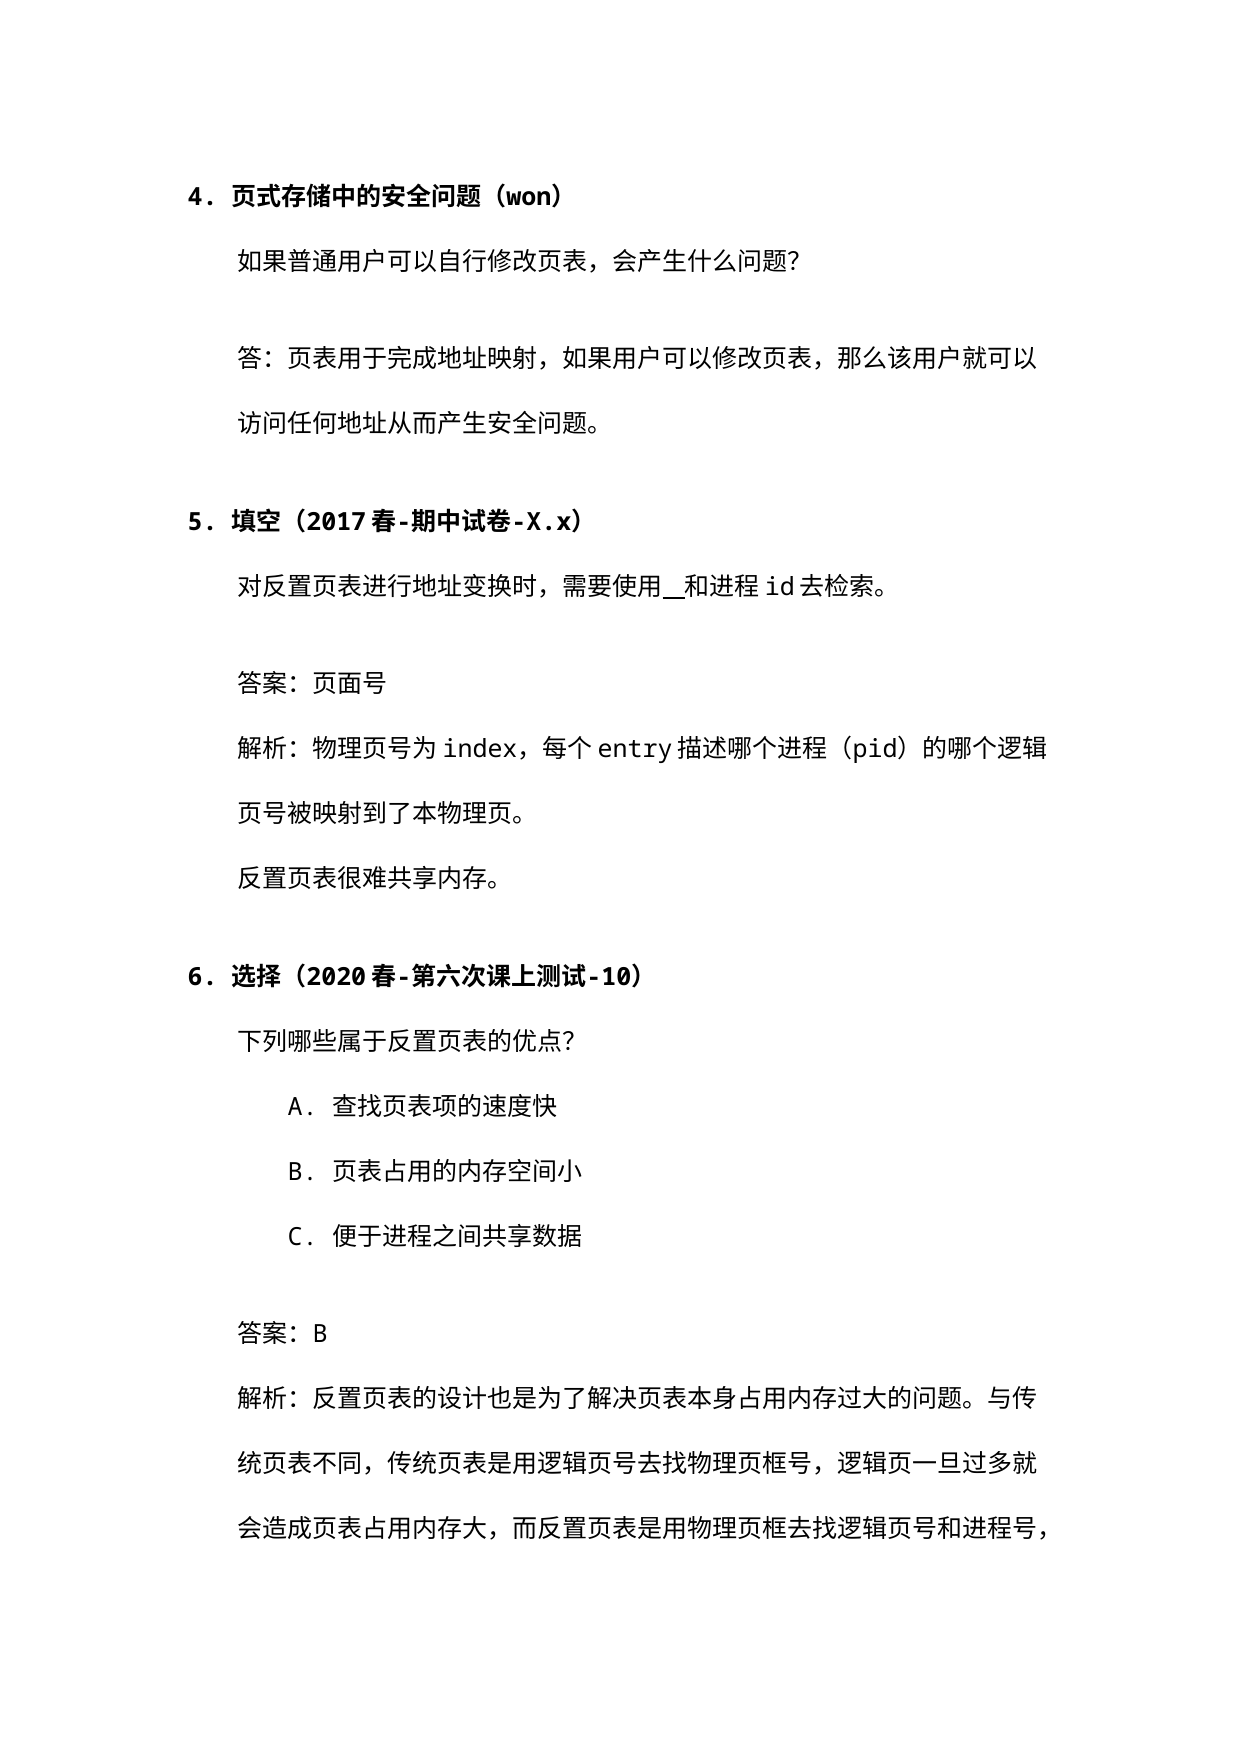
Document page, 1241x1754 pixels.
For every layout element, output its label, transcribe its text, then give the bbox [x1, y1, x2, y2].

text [237, 1364, 1053, 1559]
text 答：页表用于完成地址映射，如果用户可以修改页表，那么该用户就可以访问任何地址从而产生安全问题。 [237, 324, 1053, 454]
list 填空（2017春-期中试卷-X.x） [187, 487, 1053, 552]
text 对反置页表进行地址变换时，需要使用 和进程id去检索。 [237, 552, 1053, 617]
text B. 页表占用的内存空间小 [287, 1137, 1053, 1202]
text 答案：页面号 [237, 649, 1053, 714]
text 下列哪些属于反置页表的优点？ [237, 1007, 1053, 1072]
list 页式存储中的安全问题（won） [187, 162, 1053, 227]
text 解析：物理页号为index，每个entry描述哪个进程（pid）的哪个逻辑页号被映射到了本物理页。 [237, 714, 1053, 844]
text C. 便于进程之间共享数据 [287, 1202, 1053, 1267]
text 反置页表很难共享内存。 [237, 844, 1053, 909]
text 如果普通用户可以自行修改页表，会产生什么问题？ [237, 227, 1053, 292]
text 答案：B [237, 1299, 1053, 1364]
text A. 查找页表项的速度快 [287, 1072, 1053, 1137]
list 选择（2020春-第六次课上测试-10） [187, 942, 1053, 1007]
